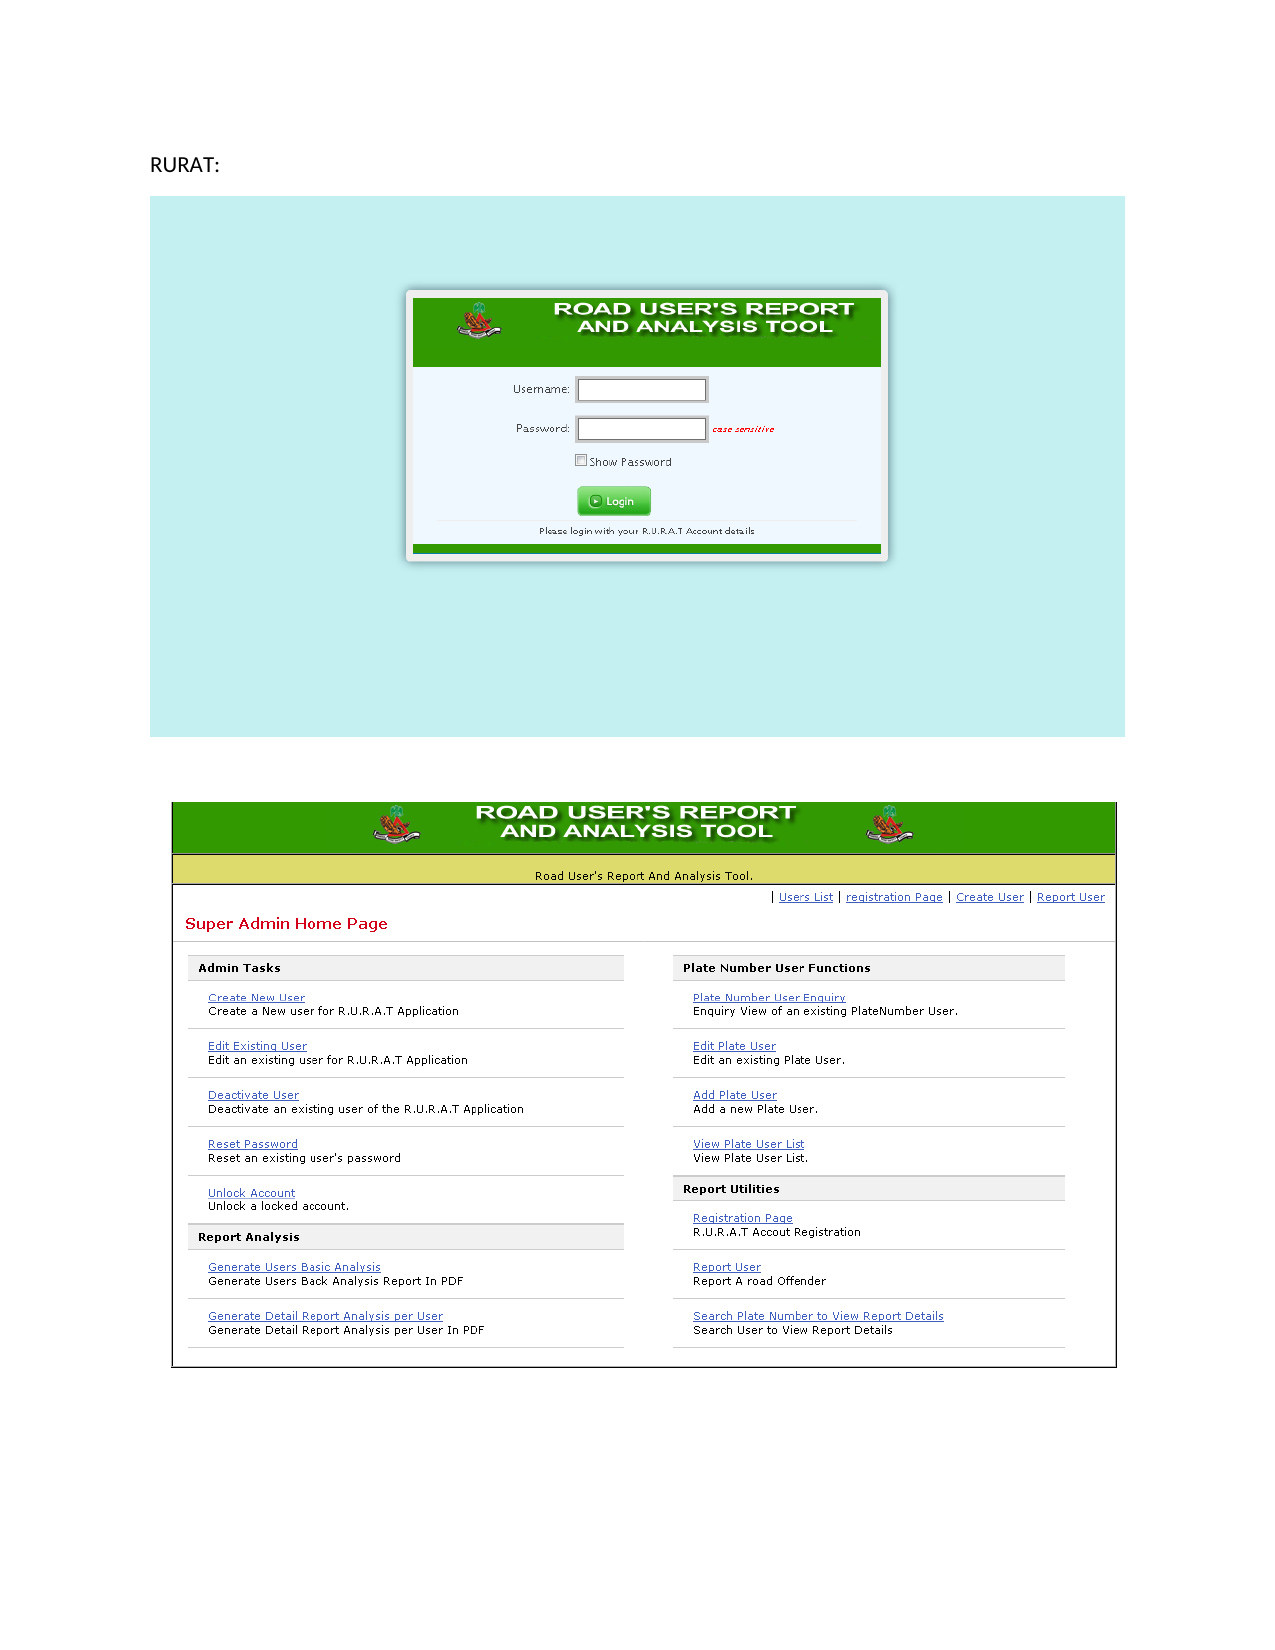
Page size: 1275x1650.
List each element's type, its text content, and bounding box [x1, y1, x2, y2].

picture [150, 802, 1125, 1397]
text RURAT: [150, 150, 1125, 178]
picture [150, 196, 1125, 737]
